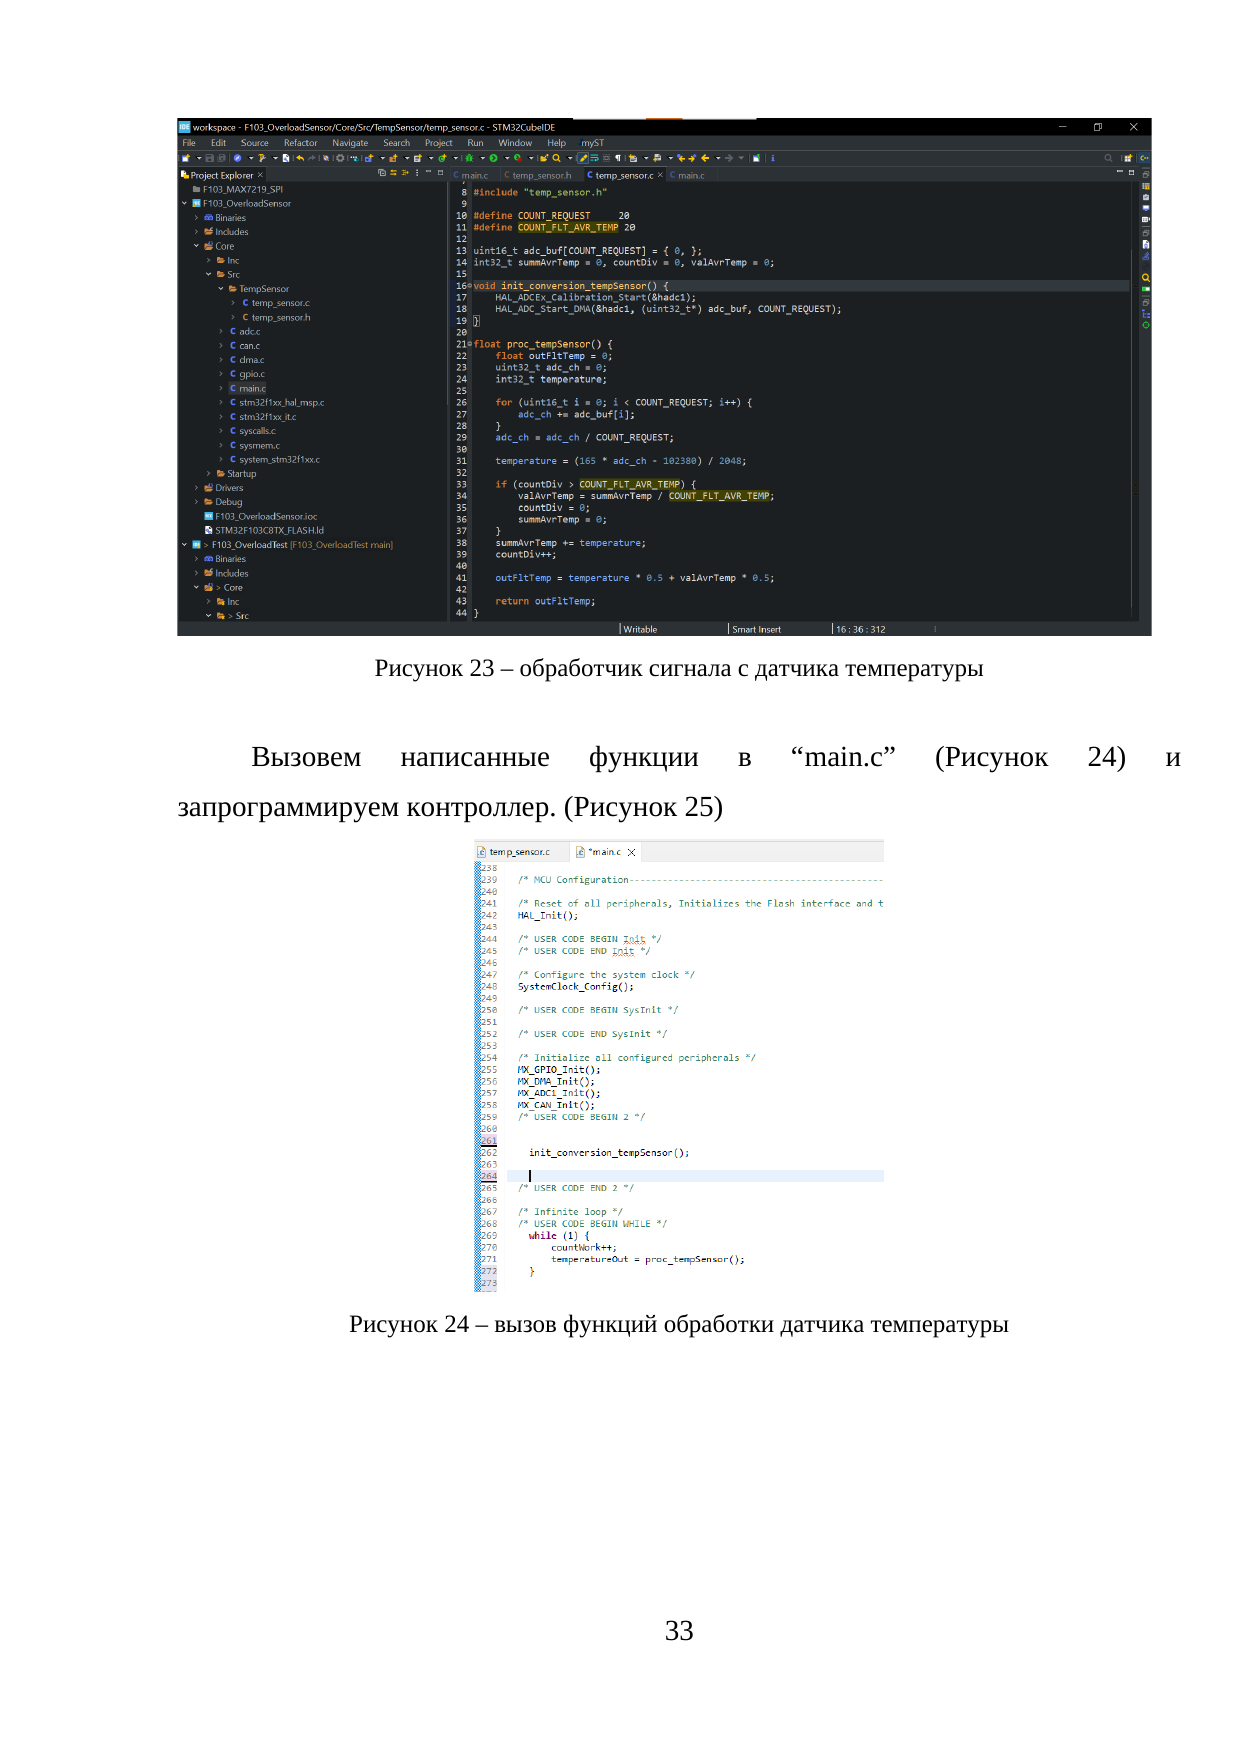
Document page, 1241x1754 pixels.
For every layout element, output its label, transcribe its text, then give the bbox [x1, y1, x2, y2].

text Рисунок 24 – вызов функций обработки датчика температуры [177, 1309, 1181, 1337]
picture [474, 839, 884, 1292]
text Рисунок 23 – обработчик сигнала с датчика температуры [177, 653, 1181, 681]
picture [177, 118, 1152, 636]
text Вызовем написанные функции в “main.c” (Рисунок 24) и запрограммируем контроллер. (Рисунок 25) [177, 739, 1181, 823]
